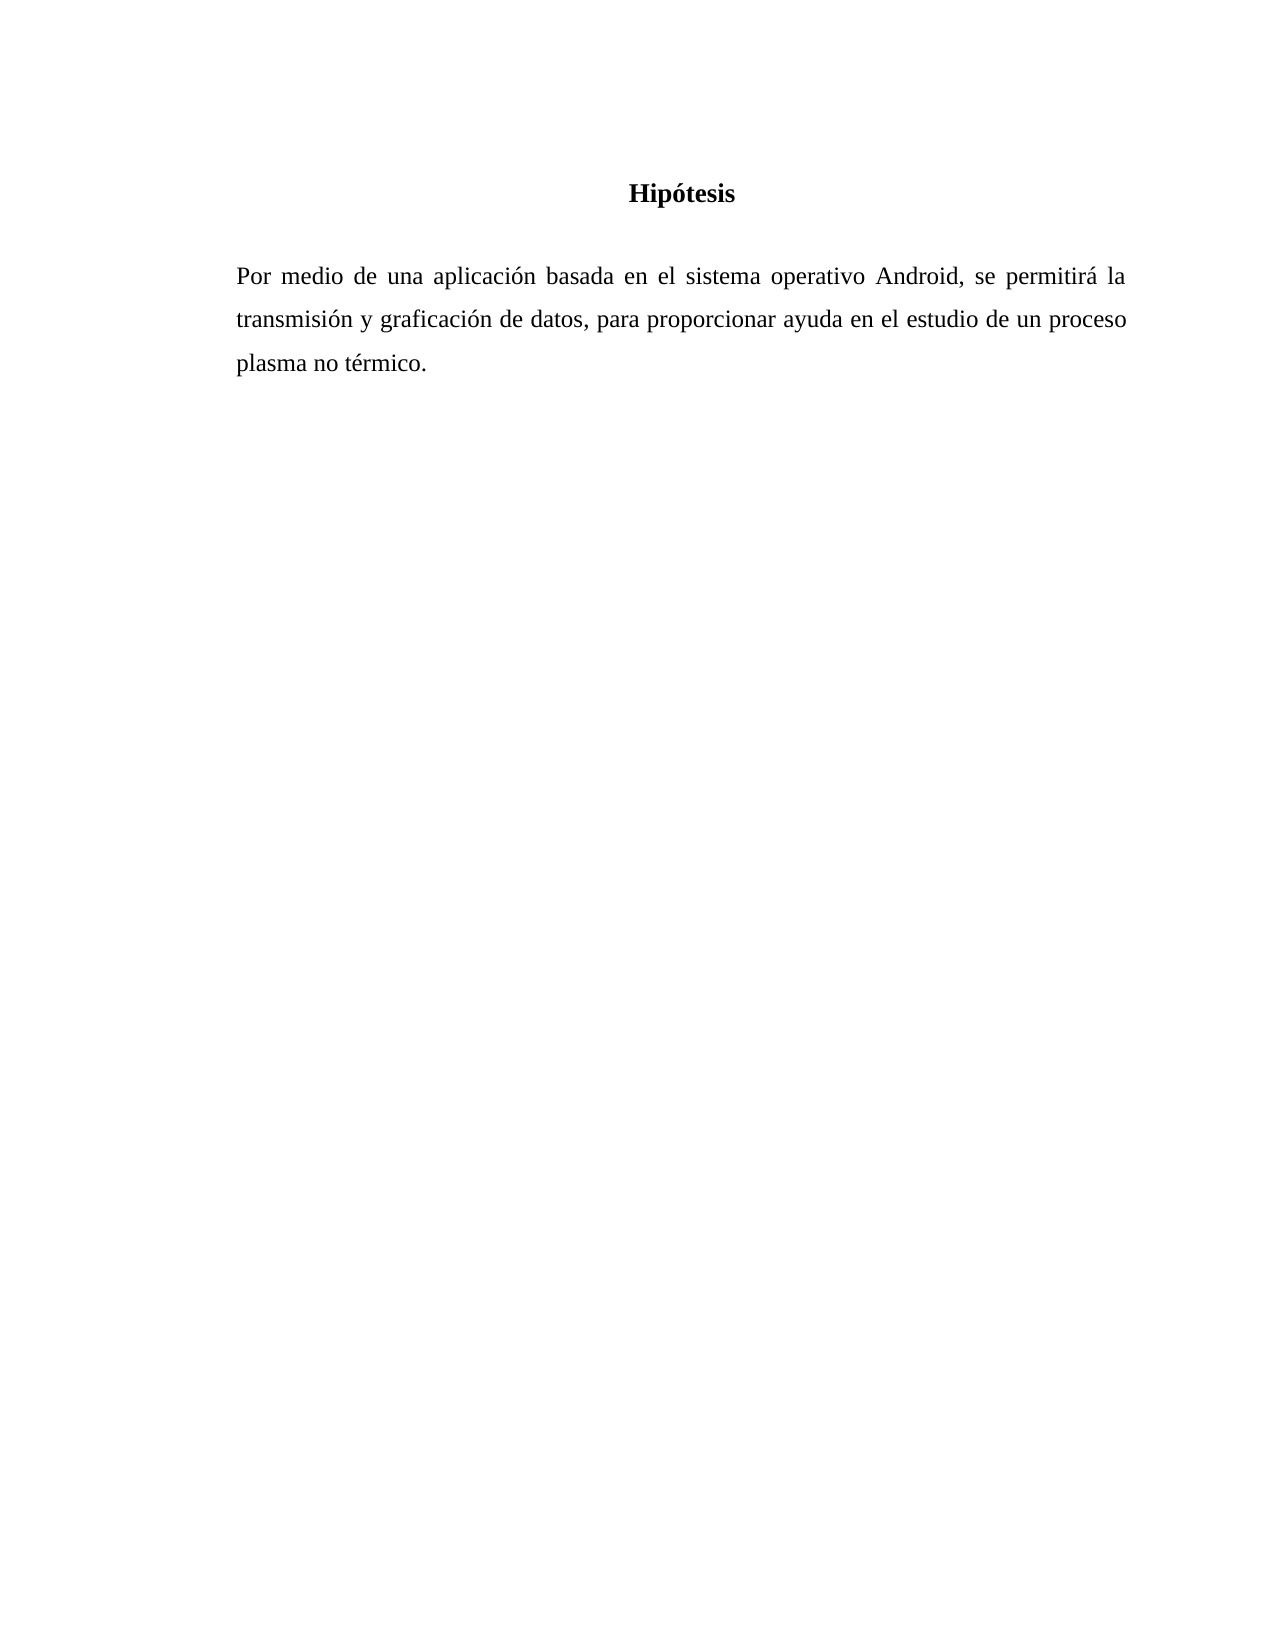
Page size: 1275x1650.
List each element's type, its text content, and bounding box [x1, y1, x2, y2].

subtitle Hipótesis [236, 177, 1127, 208]
text Por medio de una aplicación basada en el sistema operativo Android, se permitirá la transmisión y graficación de datos, para proporcionar ayuda en el estudio de un proceso plasma no térmico. [236, 261, 1127, 376]
